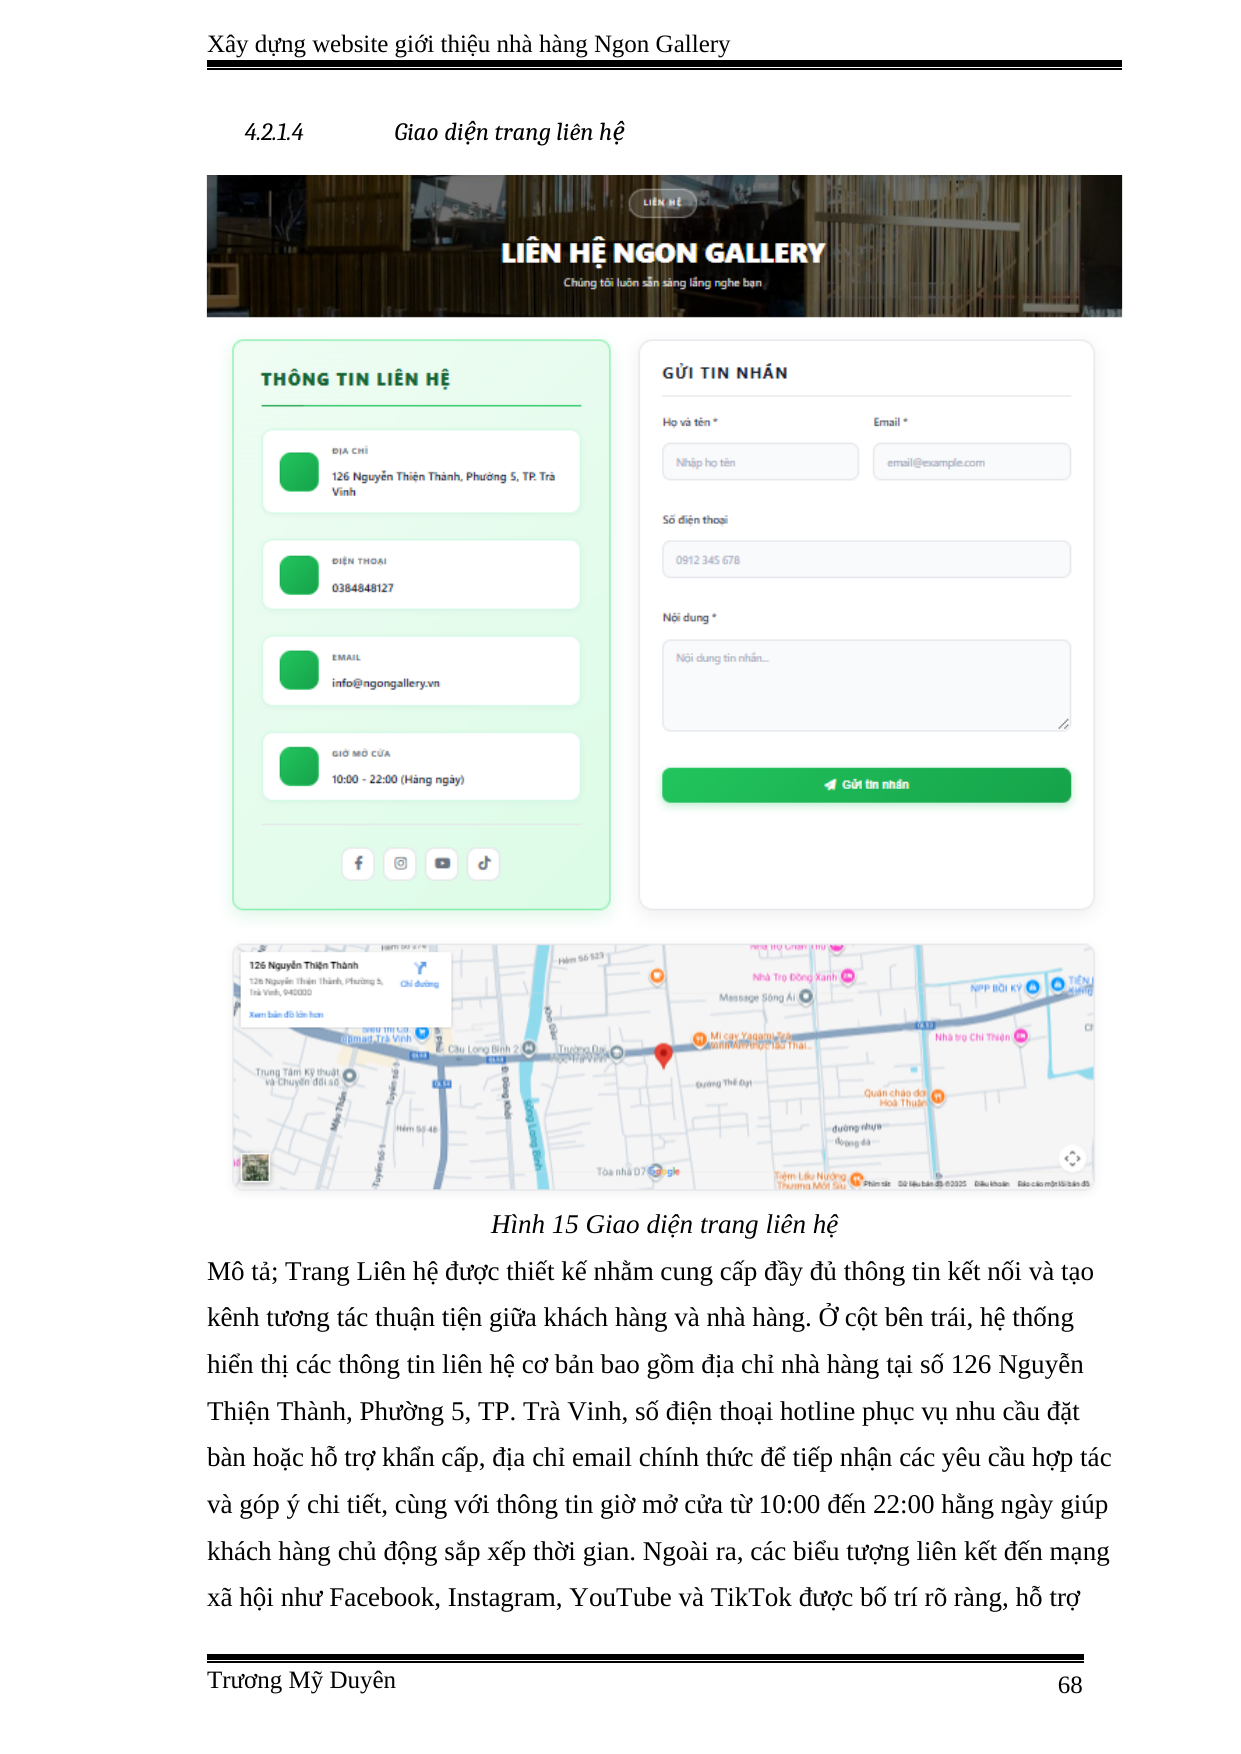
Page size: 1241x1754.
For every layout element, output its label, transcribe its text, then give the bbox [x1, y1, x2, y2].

subtitle Giao diện trang liên hệ [244, 118, 1122, 147]
picture [206, 175, 1123, 1209]
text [207, 1255, 1122, 1613]
text Hình 15 Giao diện trang liên hệ [207, 1209, 1122, 1239]
